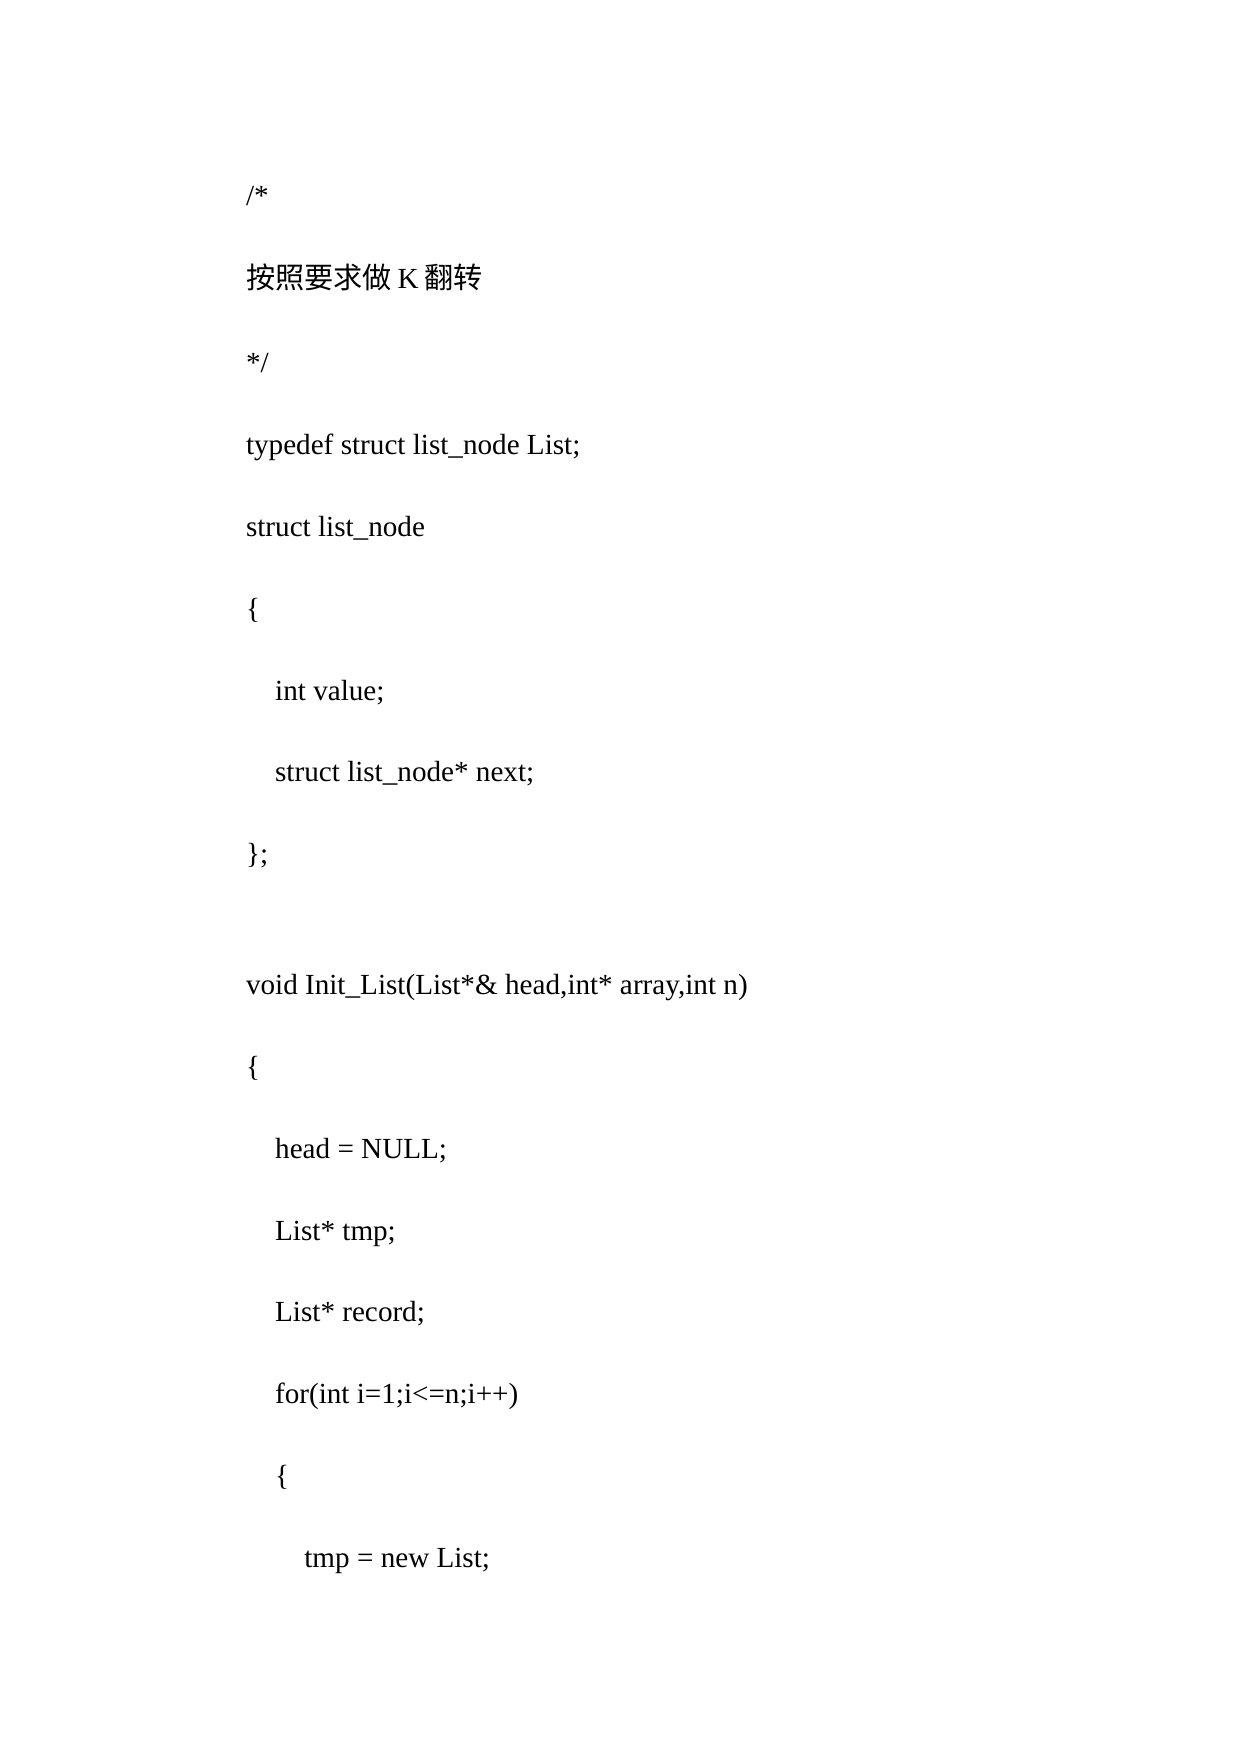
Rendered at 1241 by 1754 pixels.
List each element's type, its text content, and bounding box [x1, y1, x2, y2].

text 按照要求做K翻转 [246, 244, 1053, 309]
text List* tmp; [246, 1197, 1053, 1262]
text /* [246, 162, 1053, 227]
text struct list_node* next; [246, 739, 1053, 804]
text head = NULL; [246, 1115, 1053, 1180]
text typedef struct list_node List; [246, 412, 1053, 477]
text void Init_List(List*& head,int* array,int n) [246, 952, 1053, 1017]
text List* record; [246, 1279, 1053, 1344]
text { [246, 1033, 1053, 1098]
text int value; [246, 657, 1053, 722]
text struct list_node [246, 493, 1053, 558]
text for(int i=1;i<=n;i++) [246, 1360, 1053, 1425]
text }; [246, 821, 1053, 886]
text */ [246, 330, 1053, 395]
text { [246, 1442, 1053, 1507]
text tmp = new List; [246, 1524, 1053, 1589]
text { [246, 575, 1053, 640]
